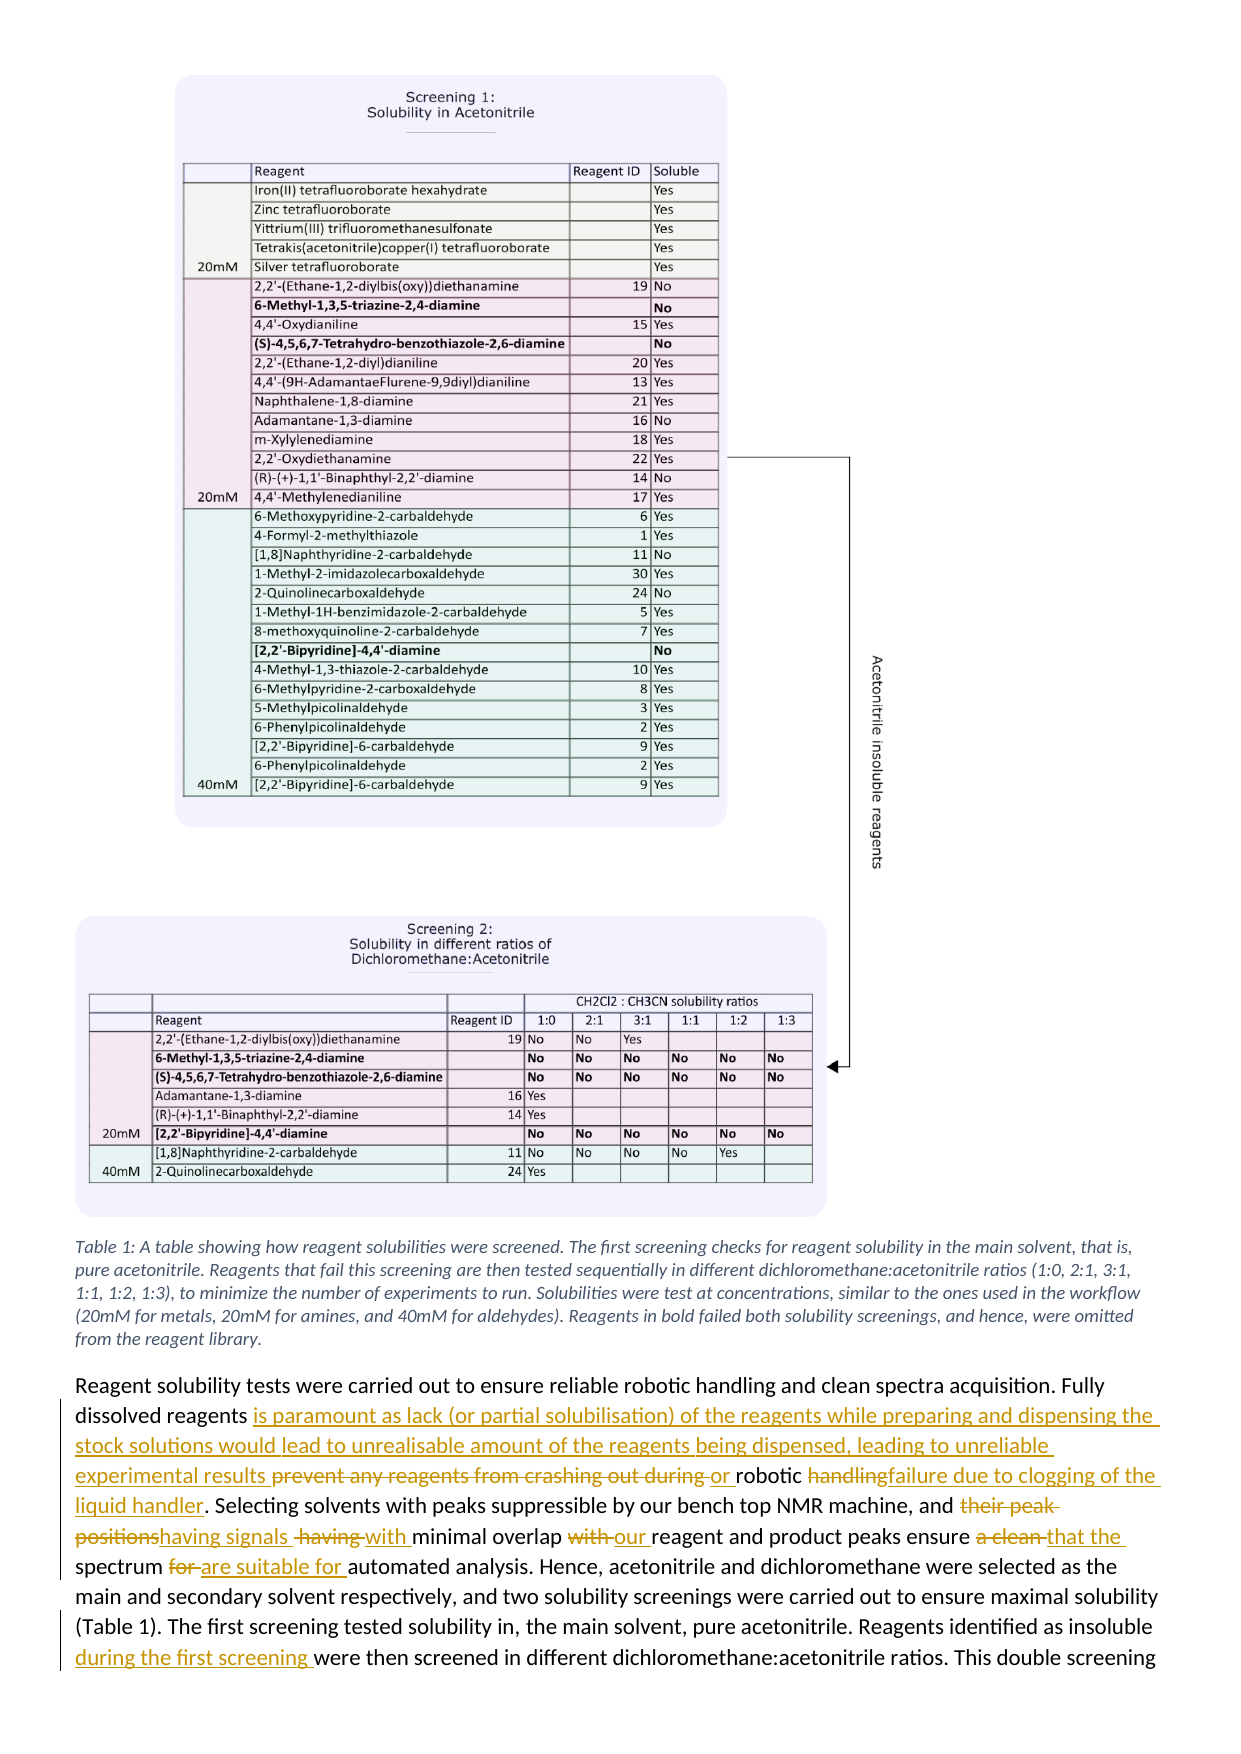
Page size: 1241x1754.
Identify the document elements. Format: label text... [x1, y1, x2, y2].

text Table 1: A table showing how reagent solubilities were screened. The first screening checks for reagent solubility in the main solvent, that is, pure acetonitrile. Reagents that fail this screening are then tested sequentially in different dichloromethane:acetonitrile ratios (1:0, 2:1, 3:1, 1:1, 1:2, 1:3), to minimize the number of experiments to run. Solubilities were test at concentrations, similar to the ones used in the workflow (20mM for metals, 20mM for amines, and 40mM for aldehydes). Reagents in bold failed both solubility screenings, and hence, were omitted from the reagent library. [75, 1235, 1165, 1350]
picture [75, 75, 883, 1217]
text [75, 1371, 1165, 1671]
